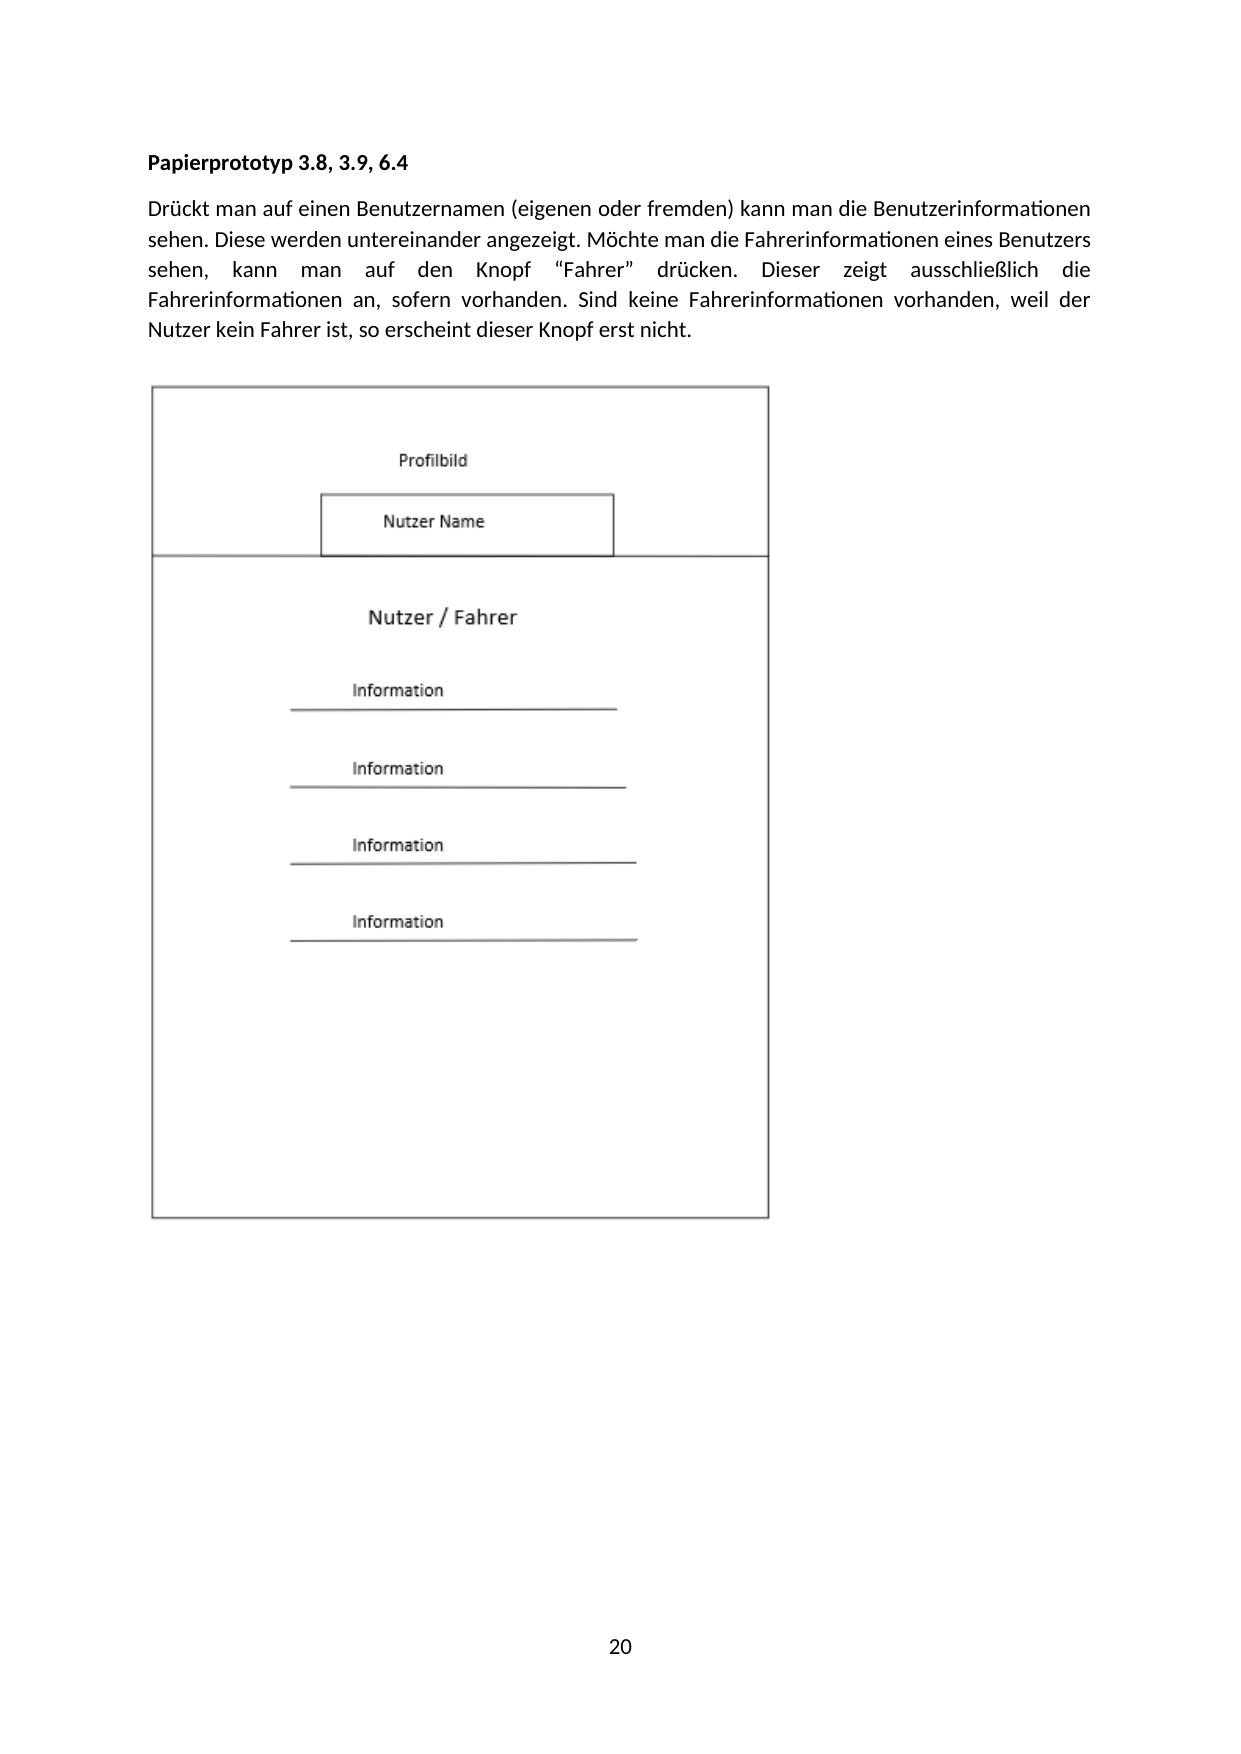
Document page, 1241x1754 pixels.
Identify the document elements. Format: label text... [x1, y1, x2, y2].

picture [147, 362, 779, 1236]
text Papierprototyp 3.8, 3.9, 6.4 [148, 148, 1093, 176]
text Drückt man auf einen Benutzernamen (eigenen oder fremden) kann man die Benutzerinformationen sehen. Diese werden untereinander angezeigt. Möchte man die Fahrerinformationen eines Benutzers sehen, kann man auf den Knopf “Fahrer” drücken. Dieser zeigt ausschließlich die Fahrerinformationen an, sofern vorhanden. Sind keine Fahrerinformationen vorhanden, weil der Nutzer kein Fahrer ist, so erscheint dieser Knopf erst nicht. [148, 194, 1093, 343]
